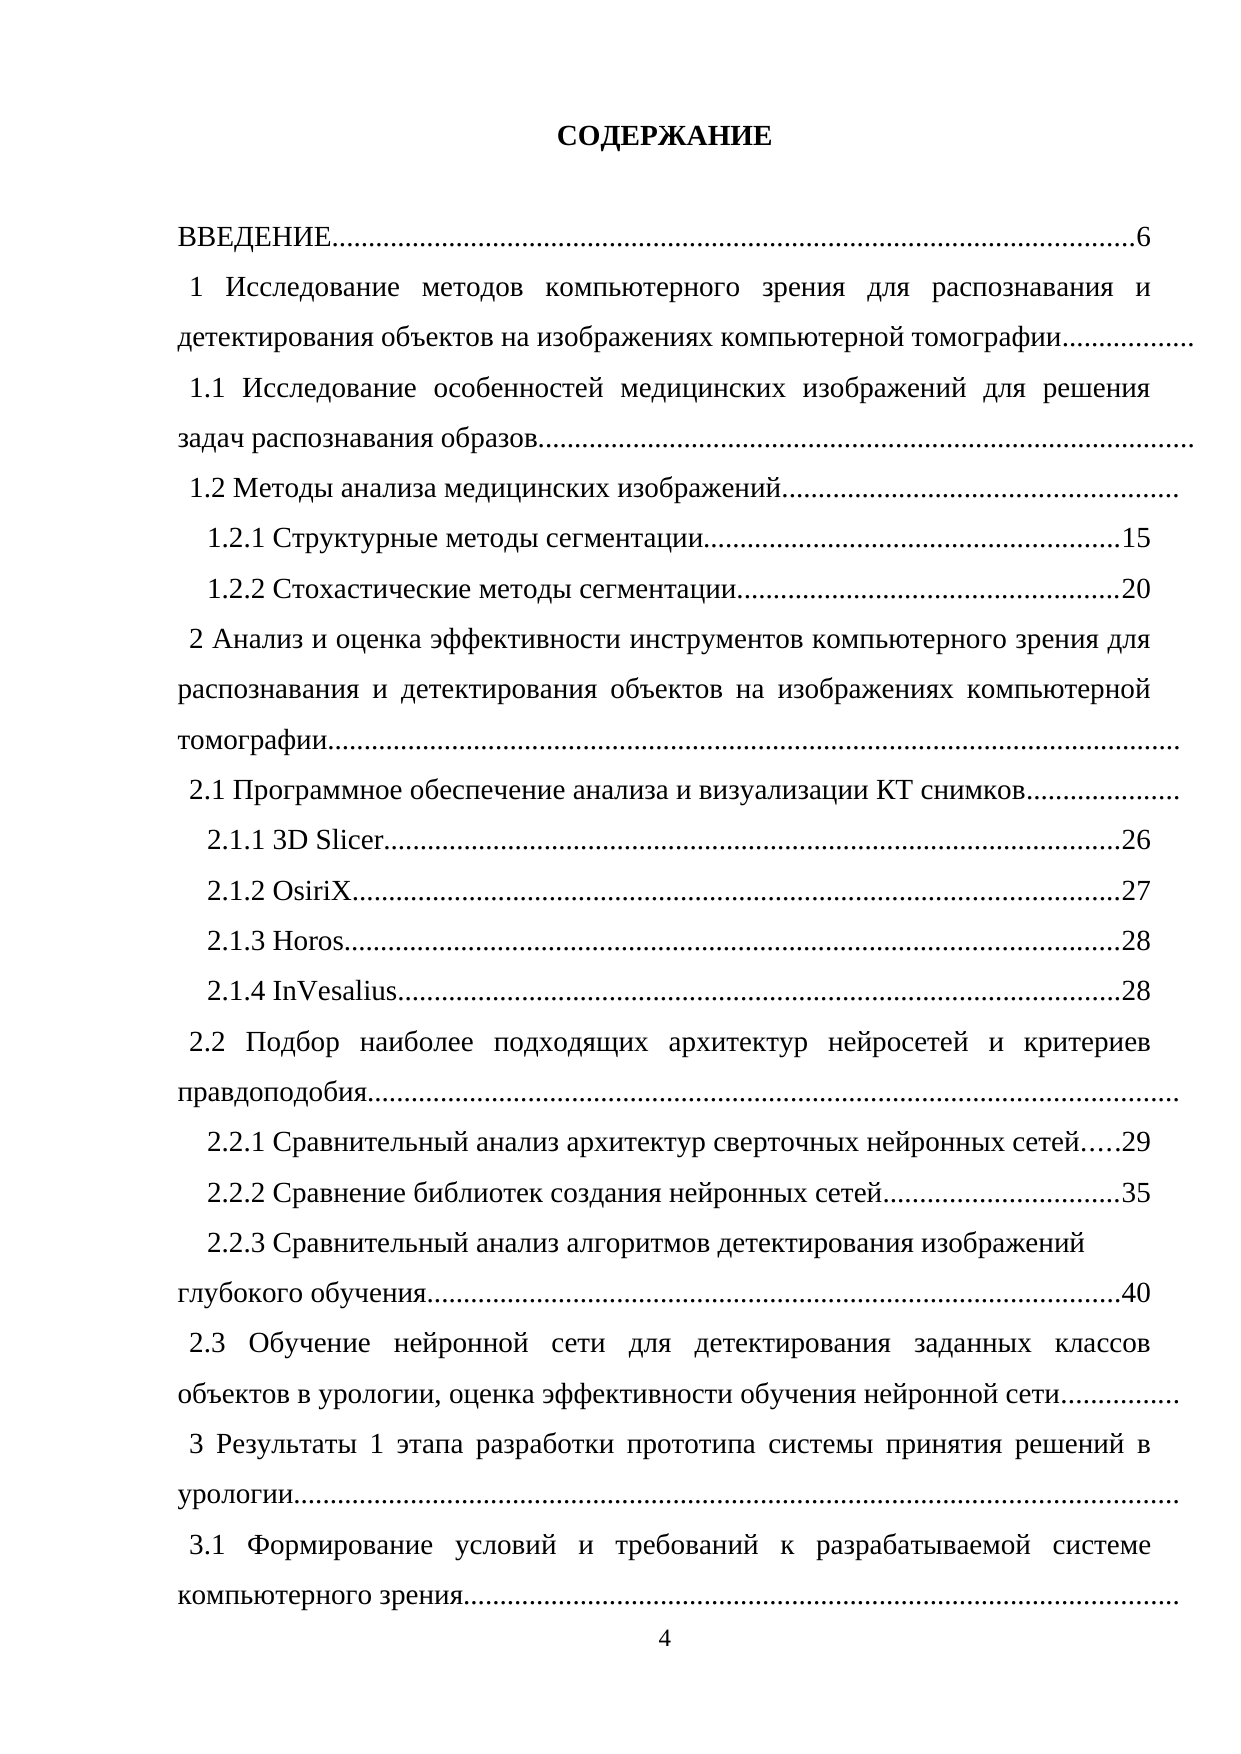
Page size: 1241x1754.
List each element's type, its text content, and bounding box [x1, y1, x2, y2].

text СОДЕРЖАНИЕ [177, 118, 1152, 152]
